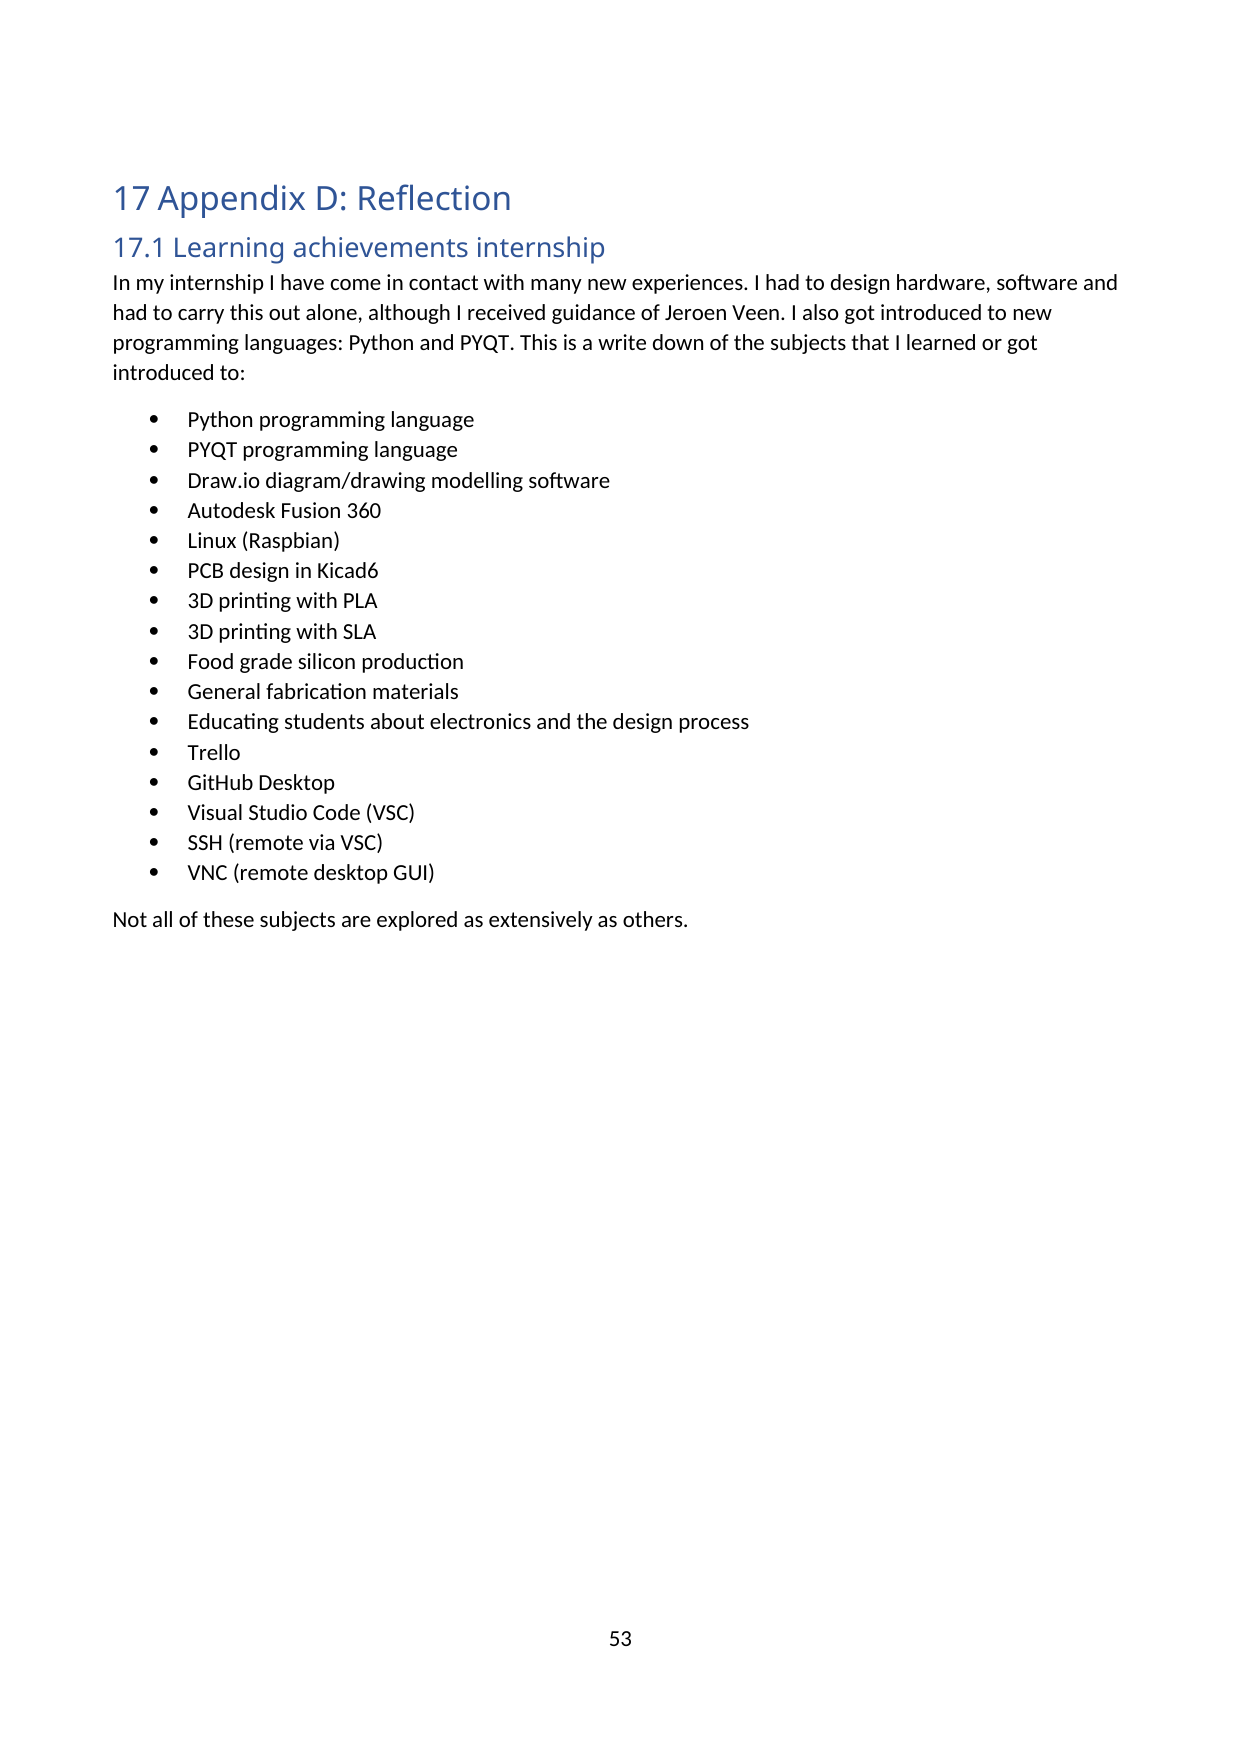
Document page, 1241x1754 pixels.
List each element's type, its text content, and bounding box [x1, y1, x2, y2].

list Draw.io diagram/drawing modelling software [150, 466, 1128, 494]
list Visual Studio Code (VSC) [150, 798, 1128, 826]
subtitle Learning achievements internship [112, 228, 1128, 265]
text In my internship I have come in contact with many new experiences. I had to design hardware, software and had to carry this out alone, although I received guidance of Jeroen Veen. I also got introduced to new programming languages: Python and PYQT. This is a write down of the subjects that I learned or got introduced to: [112, 268, 1128, 387]
subtitle Appendix D: Reflection [112, 175, 1128, 220]
list Trello [150, 738, 1128, 766]
text Not all of these subjects are explored as extensively as others. [112, 905, 1128, 933]
list VNC (remote desktop GUI) [150, 858, 1128, 887]
list 3D printing with SLA [150, 617, 1128, 645]
list General fabrication materials [150, 677, 1128, 705]
list PCB design in Kicad6 [150, 556, 1128, 584]
list Python programming language [150, 405, 1128, 433]
list SSH (remote via VSC) [150, 828, 1128, 856]
list Linux (Raspbian) [150, 526, 1128, 554]
list Educating students about electronics and the design process [150, 707, 1128, 736]
list Autodesk Fusion 360 [150, 496, 1128, 524]
list GitHub Desktop [150, 768, 1128, 796]
list Food grade silicon production [150, 647, 1128, 675]
list 3D printing with PLA [150, 587, 1128, 615]
list PYQT programming language [150, 436, 1128, 464]
